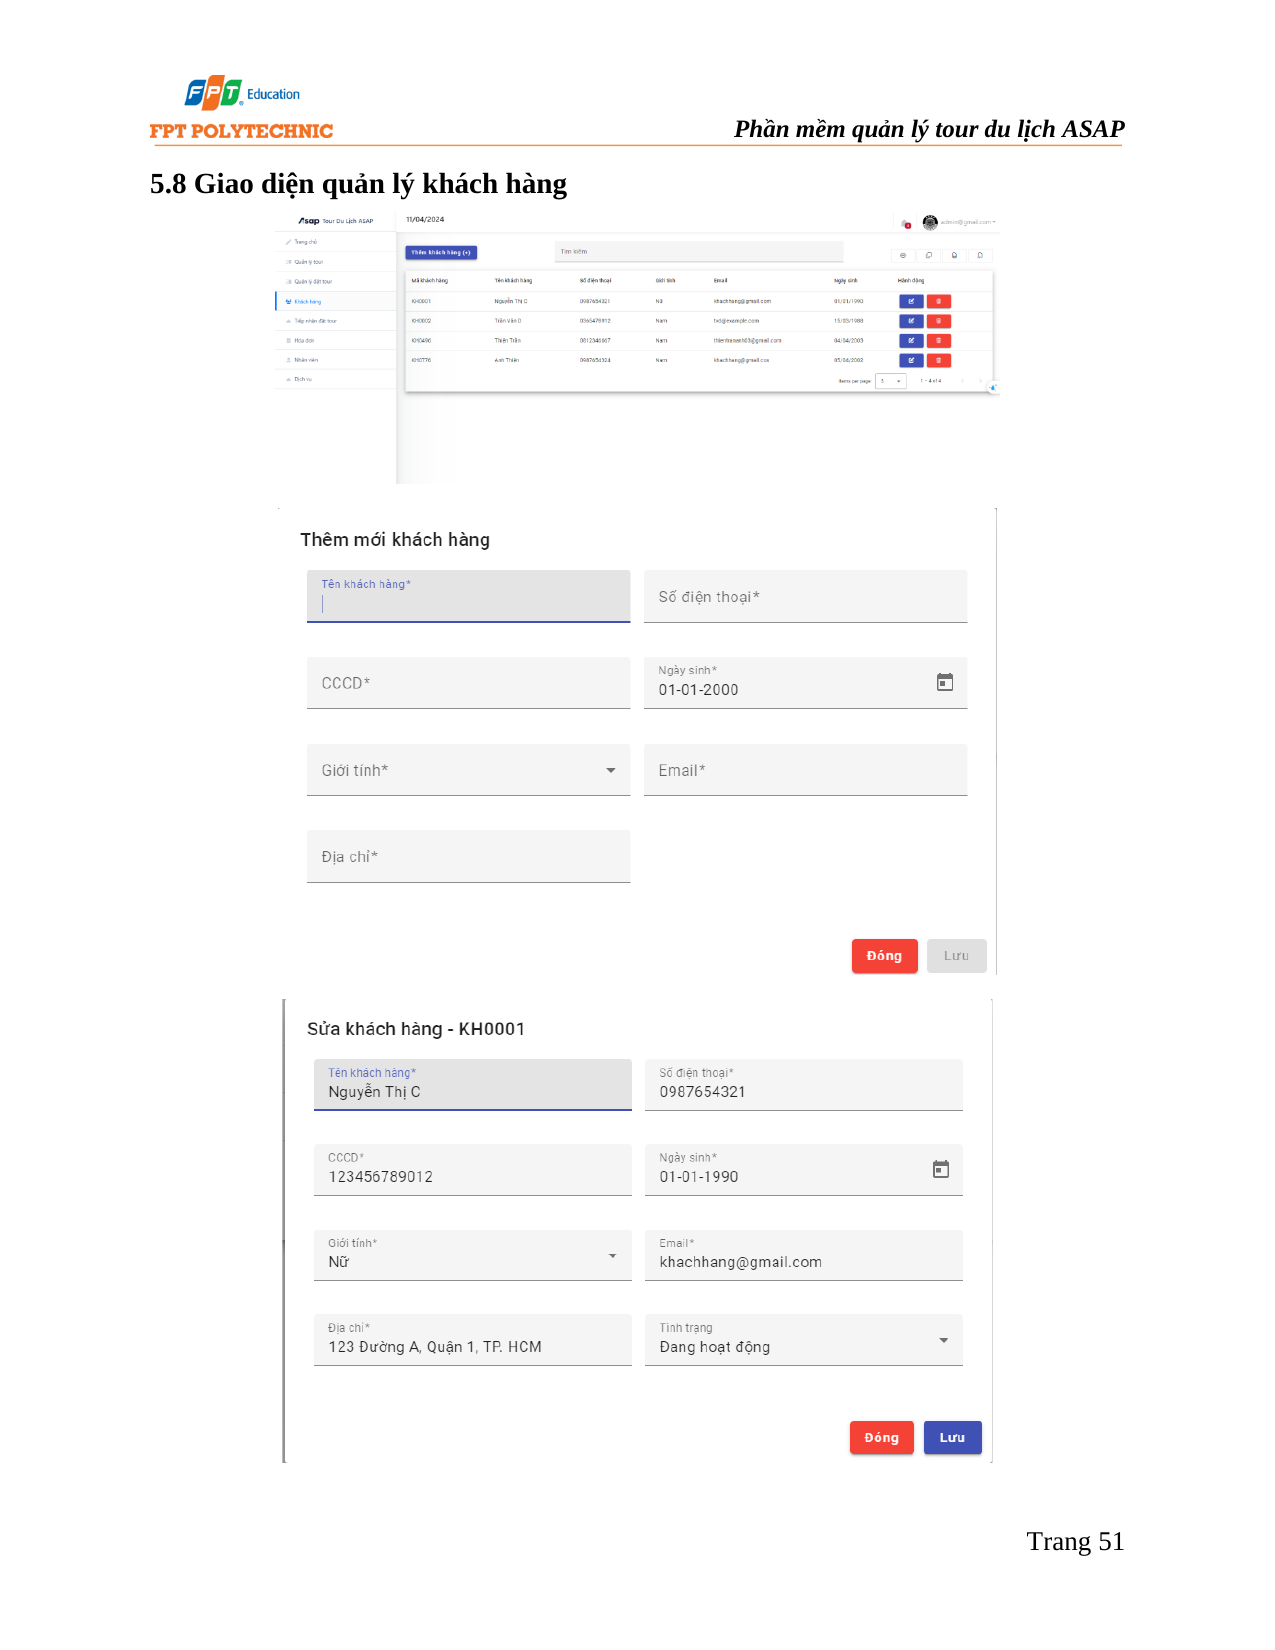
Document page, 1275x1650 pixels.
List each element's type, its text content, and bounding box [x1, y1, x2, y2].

picture [282, 999, 993, 1463]
picture [150, 75, 333, 138]
picture [275, 211, 1001, 484]
picture [278, 508, 997, 975]
subtitle 5.8 Giao diện quản lý khách hàng [150, 167, 1125, 200]
